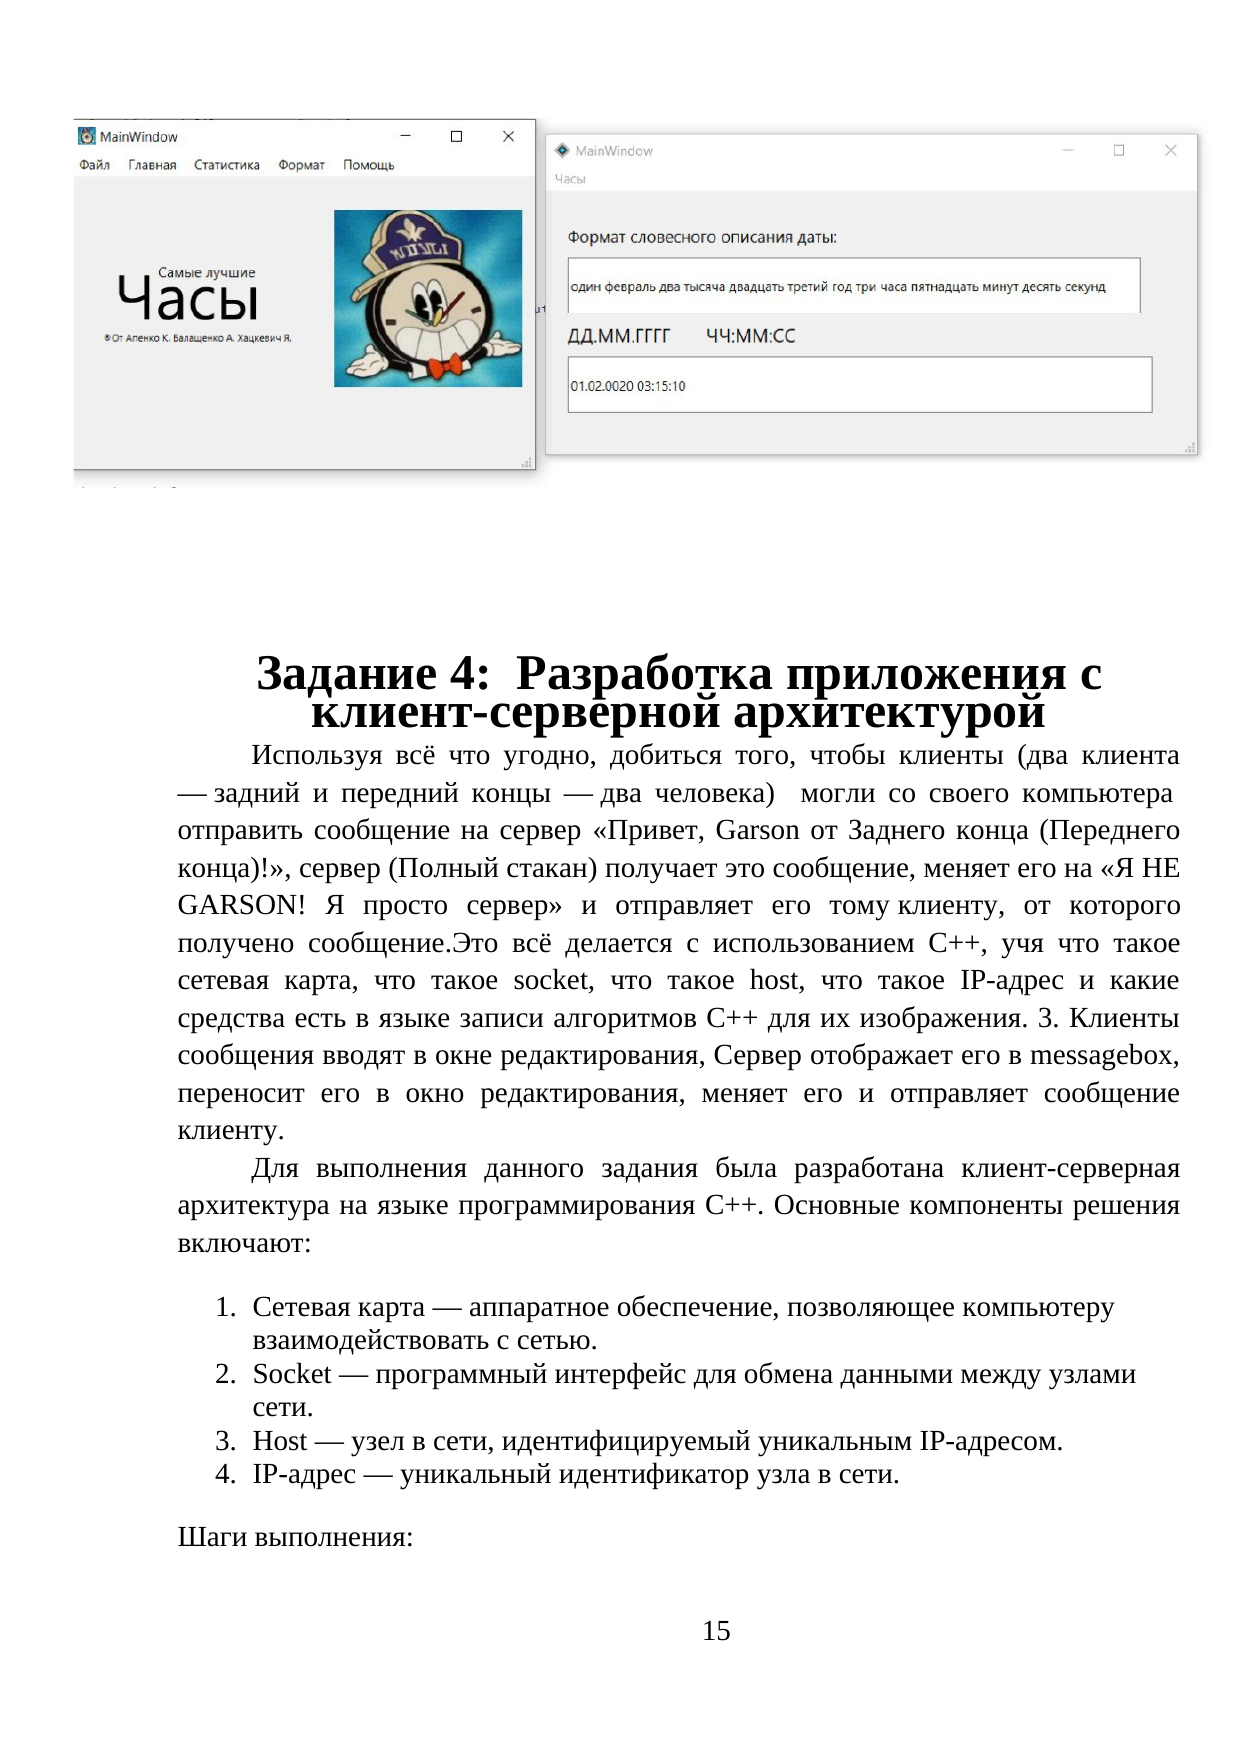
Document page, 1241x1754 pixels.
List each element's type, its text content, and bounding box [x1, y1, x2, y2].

list Socket — программный интерфейс для обмена данными между узлами сети. [215, 1356, 1181, 1423]
list Host — узел в сети, идентифицируемый уникальным IP-адресом. [215, 1423, 1181, 1456]
picture [73, 118, 1211, 488]
text Шаги выполнения: [177, 1519, 1181, 1553]
list IP-адрес — уникальный идентификатор узла в сети. [215, 1456, 1181, 1490]
text Для выполнения данного задания была разработана клиент-серверная архитектура на языке программирования C++. Основные компоненты решения включают: [177, 1147, 1181, 1259]
list Сетевая карта — аппаратное обеспечение, позволяющее компьютеру взаимодействовать с сетью. [215, 1289, 1181, 1356]
subtitle Задание 4: Разработка приложения с клиент-серверной архитектурой [177, 659, 1181, 734]
text Используя всё что угодно, добиться того, чтобы клиенты (два клиента— задний и передний концы — два человека) могли со своего компьютера отправить сообщение на сервер «Привет, Garson от Заднего конца (Переднего конца)!», сервер (Полный стакан) получает это сообщение, меняет его на «Я НЕ GARSON! Я просто сервер» и отправляет его тому клиенту, от которого получено сообщение.Это всё делается с использованием С++, учя что такое сетевая карта, что такое socket, что такое host, что такое IP-адрес и какие средства есть в языке записи алгоритмов С++ для их изображения. 3. Клиенты сообщения вводят в окне редактирования, Сервер отображает его в messagebox, переносит его в окно редактирования, меняет его и отправляет сообщение клиенту. [177, 734, 1181, 1147]
